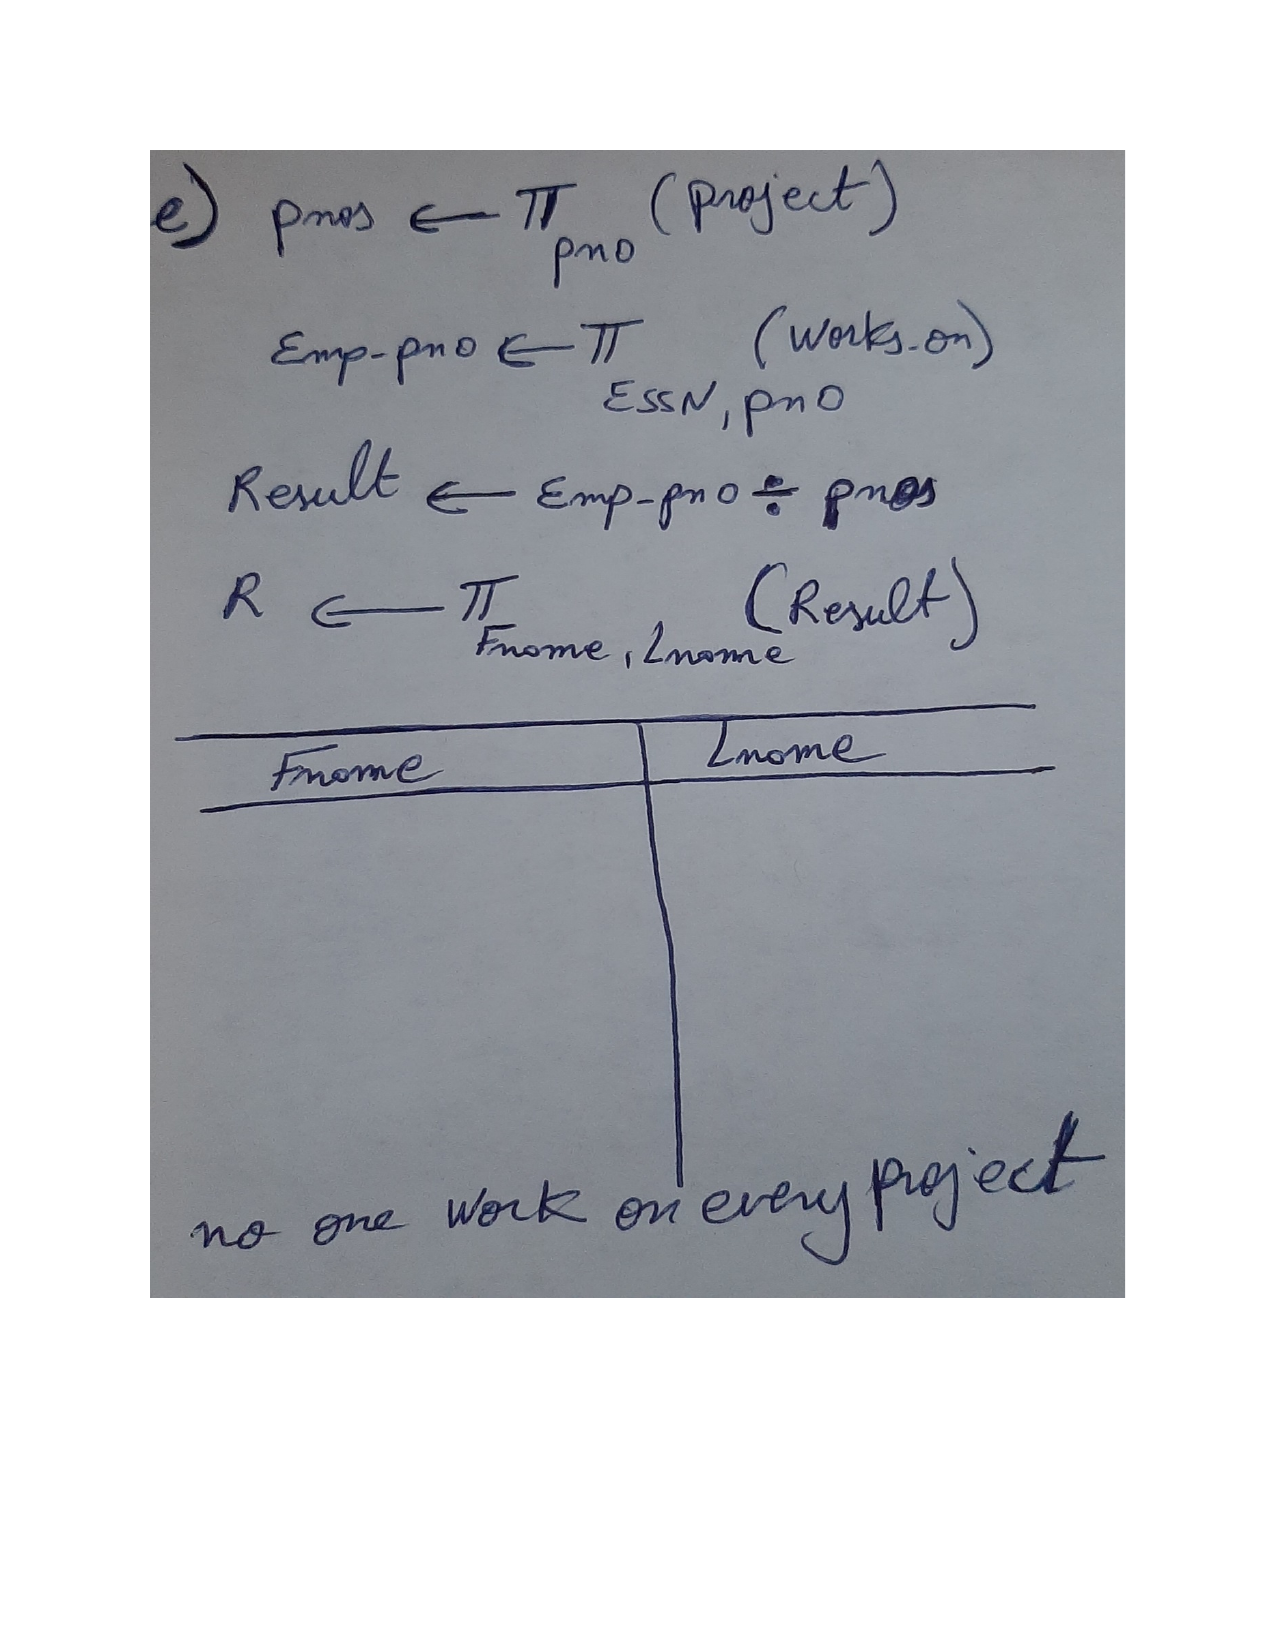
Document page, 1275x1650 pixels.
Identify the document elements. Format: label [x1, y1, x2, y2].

picture [150, 150, 1125, 1298]
